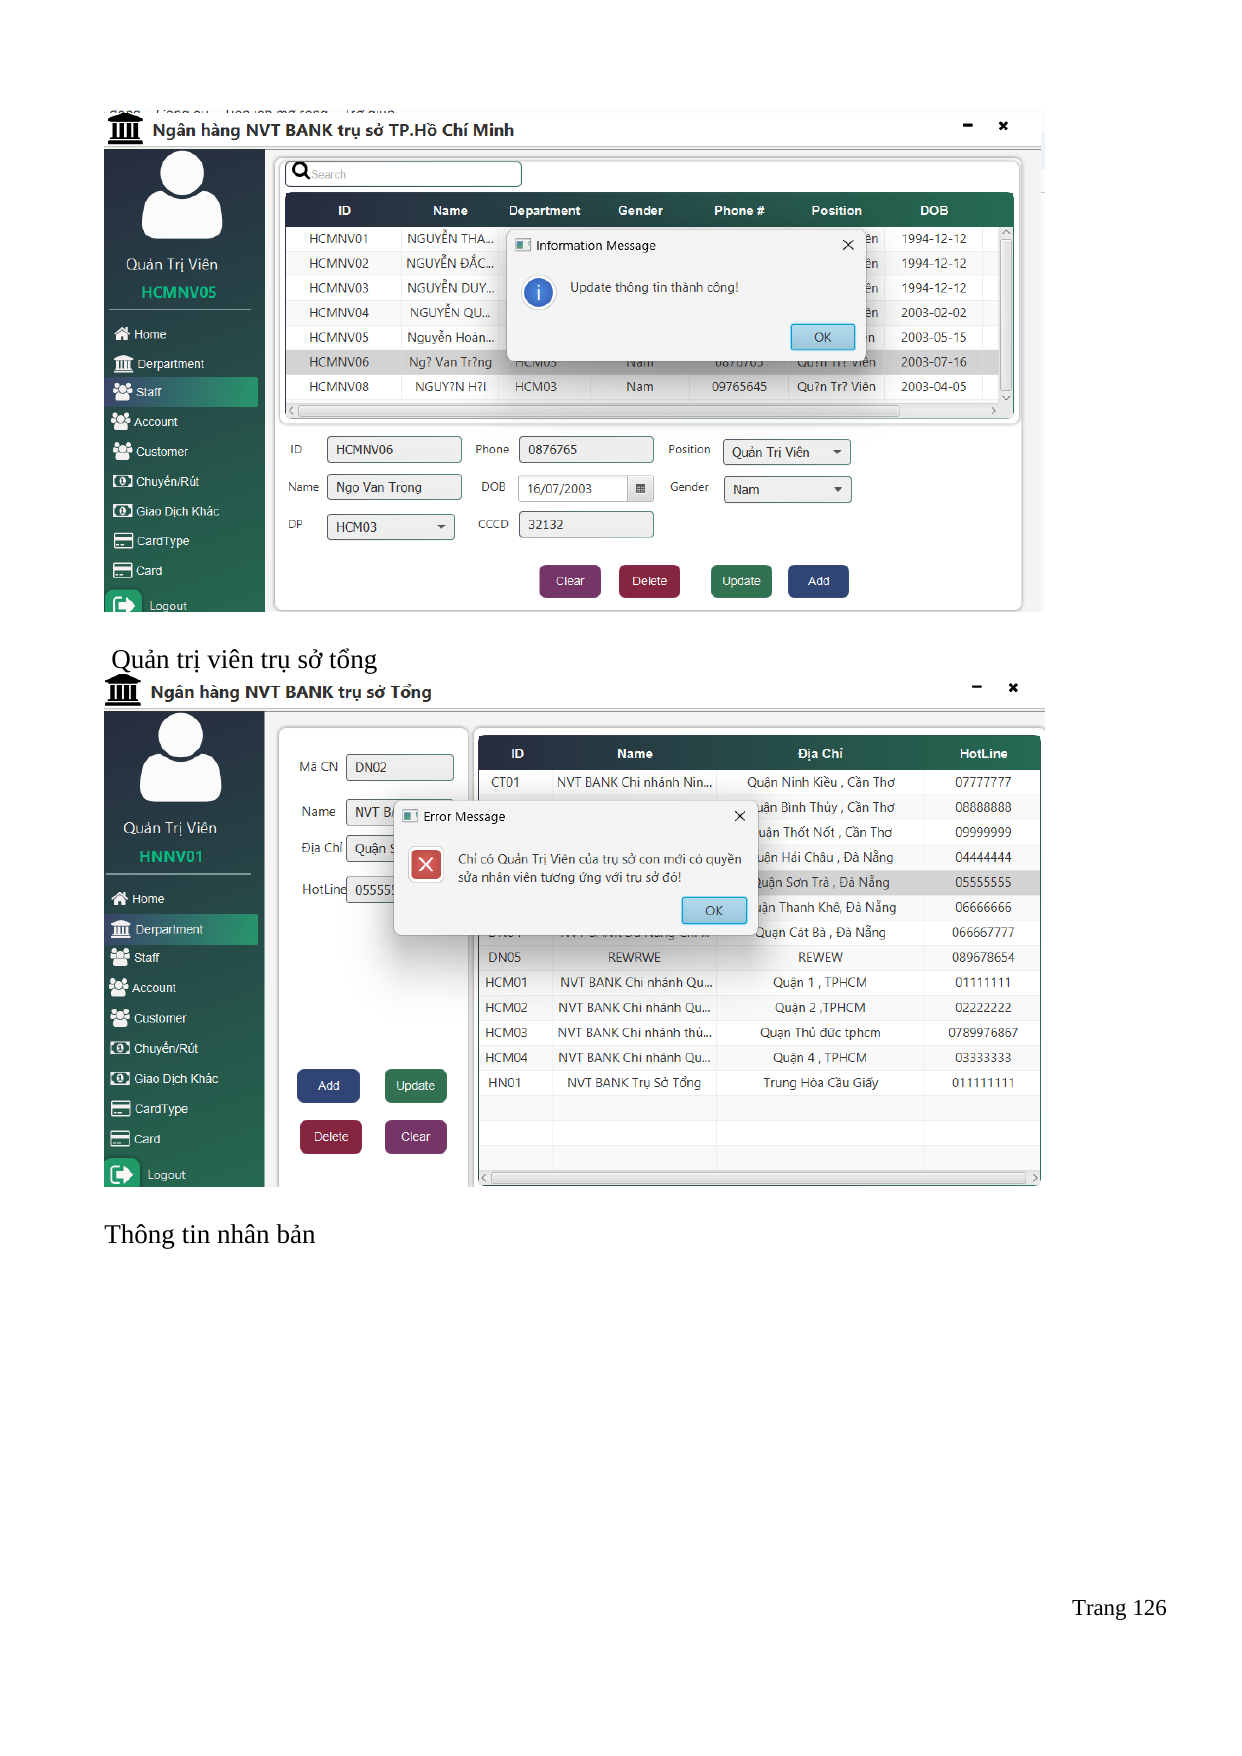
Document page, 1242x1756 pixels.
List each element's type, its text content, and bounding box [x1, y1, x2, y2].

picture [104, 674, 1045, 1187]
text Thông tin nhân bản [104, 1218, 1167, 1249]
text Quản trị viên trụ sở tổng [104, 643, 1167, 674]
picture [104, 110, 1045, 612]
